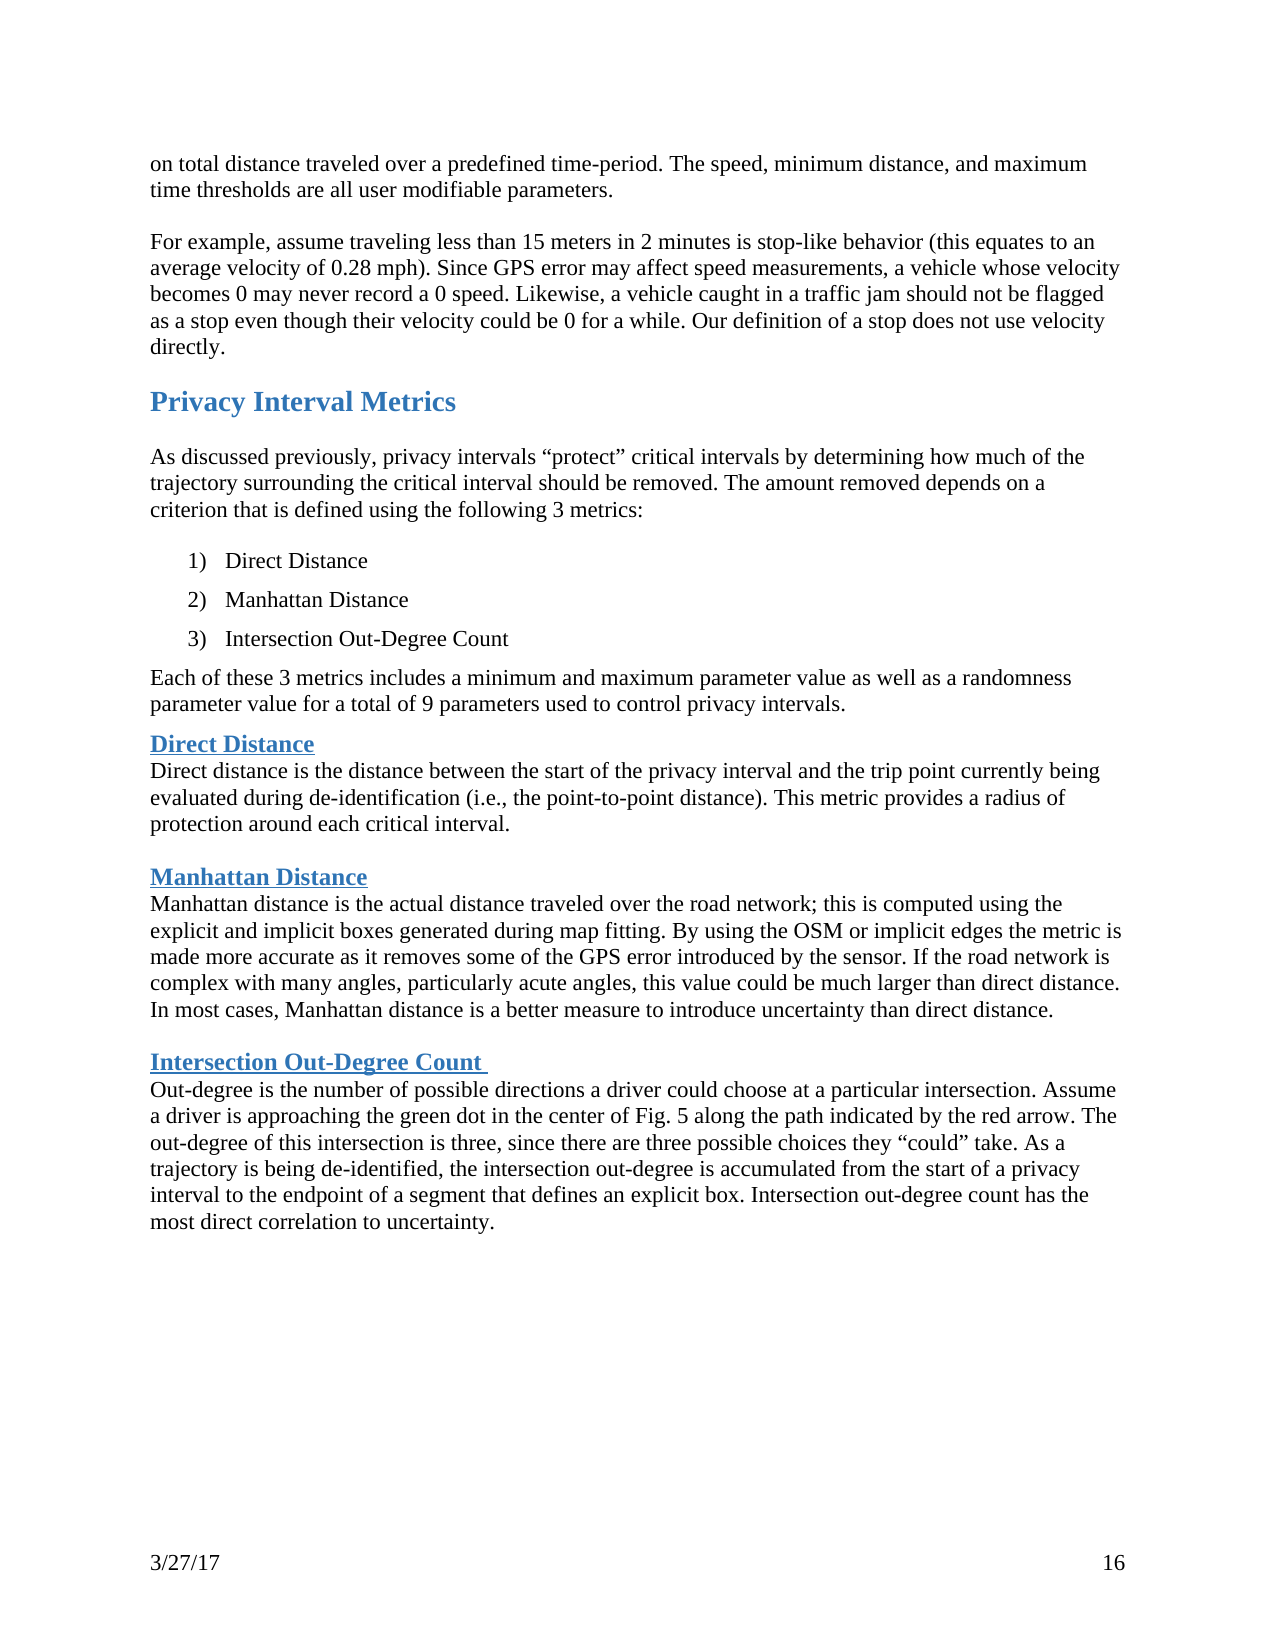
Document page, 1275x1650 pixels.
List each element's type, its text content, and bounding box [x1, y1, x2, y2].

list Direct Distance [187, 547, 1125, 573]
subtitle Privacy Interval Metrics [150, 384, 1125, 418]
subtitle Manhattan Distance [150, 862, 1125, 890]
subtitle Intersection Out-Degree Count [150, 1047, 1125, 1076]
list Each of these 3 metrics includes a minimum and maximum parameter value as well as a randomness parameter value for a total of 9 parameters used to control privacy intervals. [150, 664, 1125, 716]
subtitle Direct Distance [150, 729, 1125, 758]
text Direct distance is the distance between the start of the privacy interval and the trip point currently being evaluated during de-identification (i.e., the point-to-point distance). This metric provides a radius of protection around each critical interval. [150, 758, 1125, 837]
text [150, 150, 1125, 203]
text As discussed previously, privacy intervals “protect” critical intervals by determining how much of the trajectory surrounding the critical interval should be removed. The amount removed depends on a criterion that is defined using the following 3 metrics: [150, 443, 1125, 522]
list Manhattan Distance [187, 586, 1125, 612]
text Out-degree is the number of possible directions a driver could choose at a particular intersection. Assume a driver is approaching the green dot in the center of Fig. 5 along the path indicated by the red arrow. The out-degree of this intersection is three, since there are three possible choices they “could” take. As a trajectory is being de-identified, the intersection out-degree is accumulated from the start of a privacy interval to the endpoint of a segment that defines an explicit box. Intersection out-degree count has the most direct correlation to uncertainty. [150, 1076, 1125, 1234]
text Manhattan distance is the actual distance traveled over the road network; this is computed using the explicit and implicit boxes generated during map fitting. By using the OSM or implicit edges the metric is made more accurate as it removes some of the GPS error introduced by the sensor. If the road network is complex with many angles, particularly acute angles, this value could be much larger than direct distance. In most cases, Manhattan distance is a better measure to introduce uncertainty than direct distance. [150, 890, 1125, 1022]
text For example, assume traveling less than 15 meters in 2 minutes is stop-like behavior (this equates to an average velocity of 0.28 mph). Since GPS error may affect speed measurements, a vehicle whose velocity becomes 0 may never record a 0 speed. Likewise, a vehicle caught in a traffic jam should not be flagged as a stop even though their velocity could be 0 for a while. Our definition of a stop does not use velocity directly. [150, 228, 1125, 359]
list Intersection Out-Degree Count [187, 625, 1125, 651]
